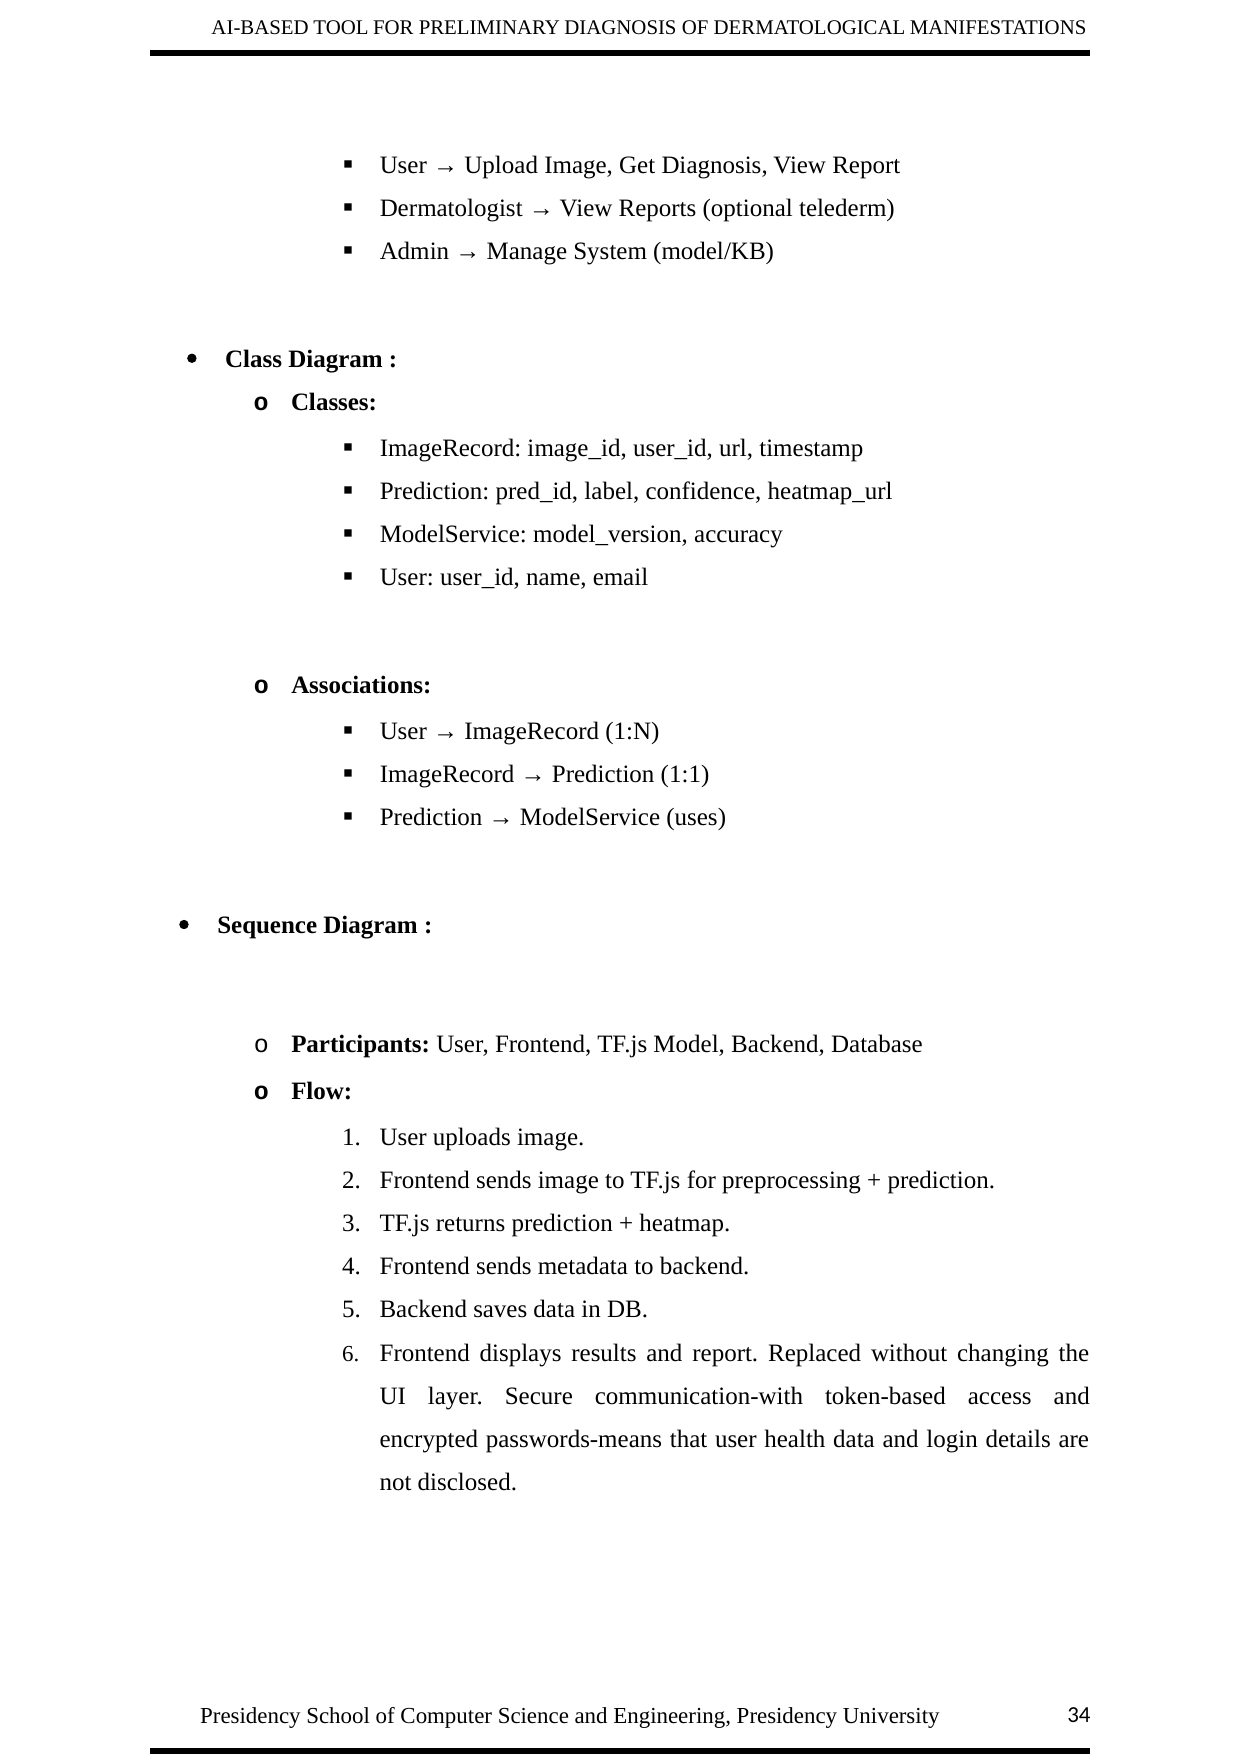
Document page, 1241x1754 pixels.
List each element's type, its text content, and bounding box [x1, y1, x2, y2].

list ImageRecord: image_id, user_id, url, timestamp [342, 433, 1090, 462]
list Frontend displays results and report. Replaced without changing the UI layer. Secure communication-with token-based access and encrypted passwords-means that user health data and login details are not disclosed. [342, 1338, 1090, 1496]
list Associations: [253, 670, 1090, 701]
list Prediction → ModelService (uses) [342, 802, 1090, 831]
list ModelService: model_version, accuracy [342, 519, 1090, 548]
list User → ImageRecord (1:N) [342, 716, 1090, 745]
list Frontend sends image to TF.js for preprocessing + prediction. [342, 1165, 1090, 1194]
list User: user_id, name, email [342, 562, 1090, 591]
list Participants: User, Frontend, TF.js Model, Backend, Database [253, 1029, 1090, 1060]
list ImageRecord → Prediction (1:1) [342, 759, 1090, 788]
list User → Upload Image, Get Diagnosis, View Report [342, 150, 1090, 179]
list Sequence Diagram : [179, 910, 1090, 939]
list Flow: [253, 1076, 1090, 1107]
list Frontend sends metadata to backend. [342, 1251, 1090, 1280]
list Backend saves data in DB. [342, 1294, 1090, 1323]
list Class Diagram : [187, 344, 1090, 372]
list Prediction: pred_id, label, confidence, heatmap_url [342, 476, 1090, 505]
list Classes: [253, 387, 1090, 418]
list User uploads image. [342, 1122, 1090, 1151]
list TF.js returns prediction + heatmap. [342, 1208, 1090, 1237]
list Dermatologist → View Reports (optional telederm) [342, 193, 1090, 222]
list Admin → Manage System (model/KB) [342, 236, 1090, 265]
